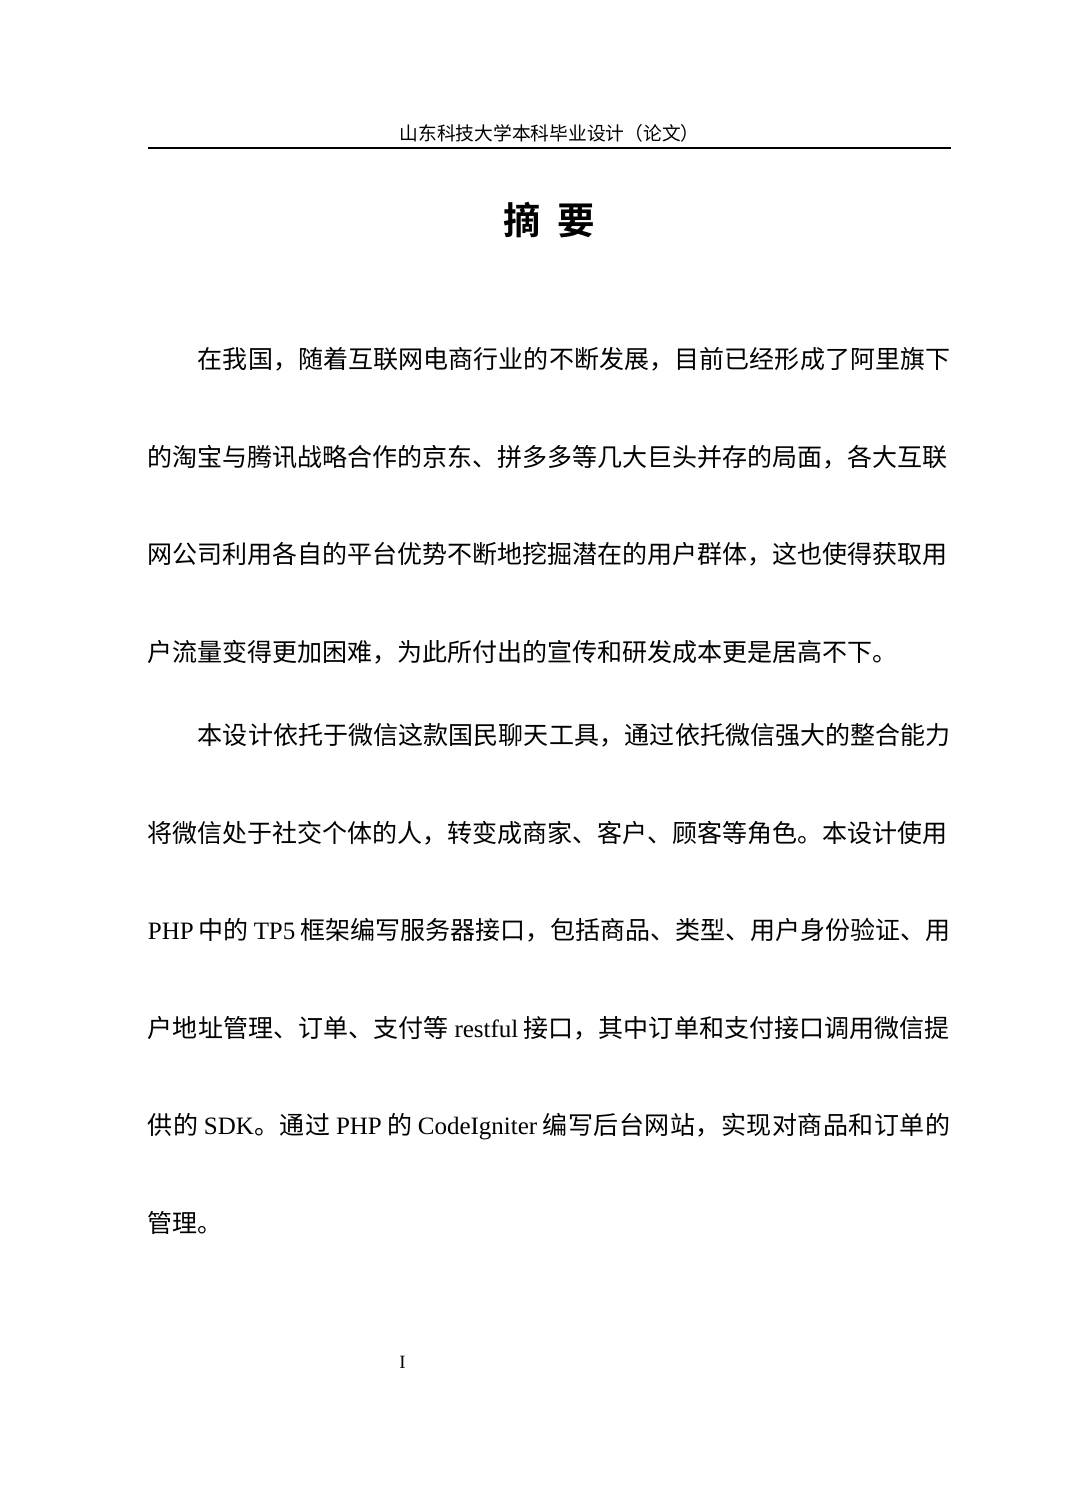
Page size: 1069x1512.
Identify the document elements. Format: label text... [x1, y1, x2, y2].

text 本设计依托于微信这款国民聊天工具，通过依托微信强大的整合能力，将微信处于社交个体的人，转变成商家、客户、顾客等角色。本设计使用PHP中的TP5框架编写服务器接口，包括商品、类型、用户身份验证、用户地址管理、订单、支付等restful接口，其中订单和支付接口调用微信提供的SDK。通过PHP的CodeIgniter编写后台网站，实现对商品和订单的管理。 [148, 701, 951, 1254]
text 摘 要 [148, 186, 951, 251]
text 在我国，随着互联网电商行业的不断发展，目前已经形成了阿里旗下的淘宝与腾讯战略合作的京东、拼多多等几大巨头并存的局面，各大互联网公司利用各自的平台优势不断地挖掘潜在的用户群体，这也使得获取用户流量变得更加困难，为此所付出的宣传和研发成本更是居高不下。 [148, 326, 951, 683]
